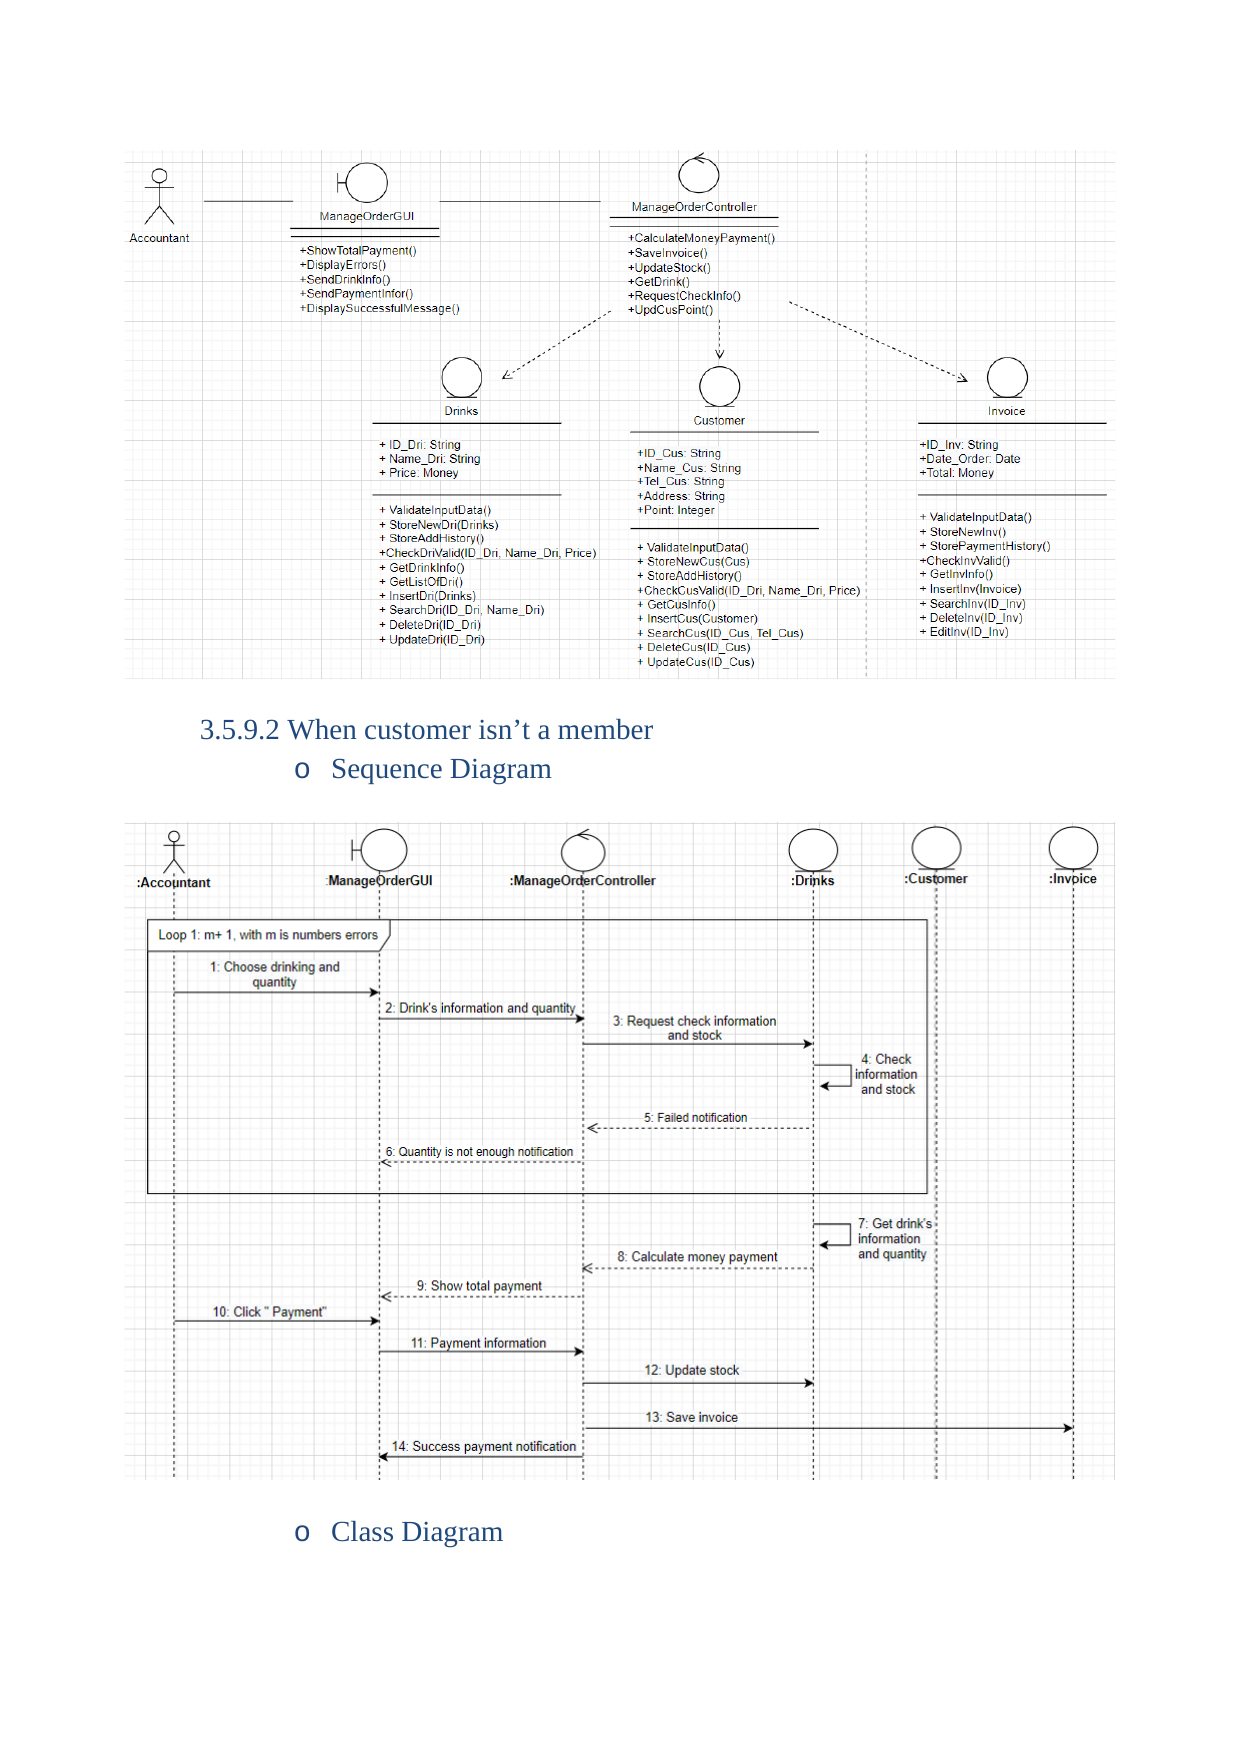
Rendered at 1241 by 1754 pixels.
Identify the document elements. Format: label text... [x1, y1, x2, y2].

list Class Diagram [293, 1514, 1115, 1550]
text 3.5.9.2 When customer isn’t a member [199, 712, 1115, 746]
picture [124, 822, 1116, 1480]
picture [124, 150, 1116, 679]
list Sequence Diagram [293, 751, 1115, 787]
